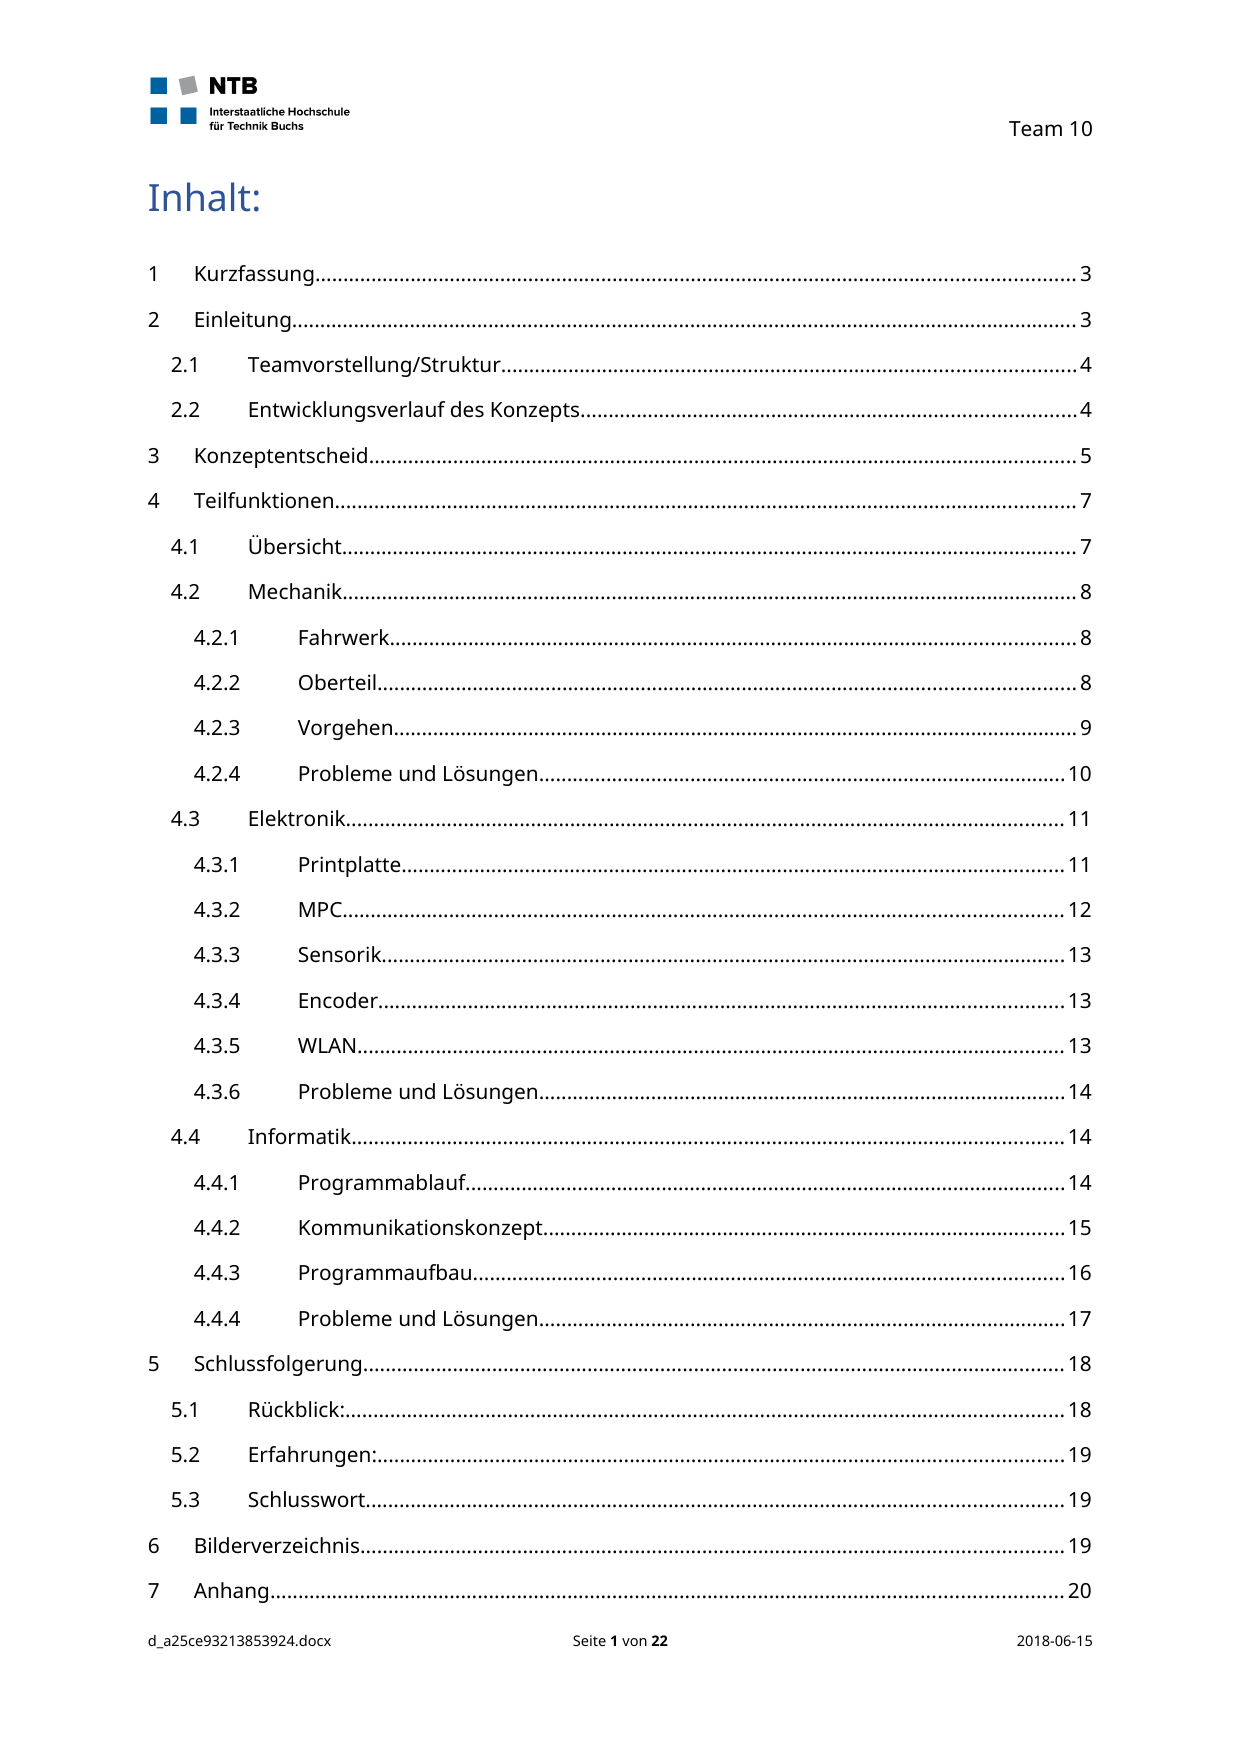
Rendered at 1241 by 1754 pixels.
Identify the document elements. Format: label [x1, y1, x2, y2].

picture [147, 73, 355, 137]
